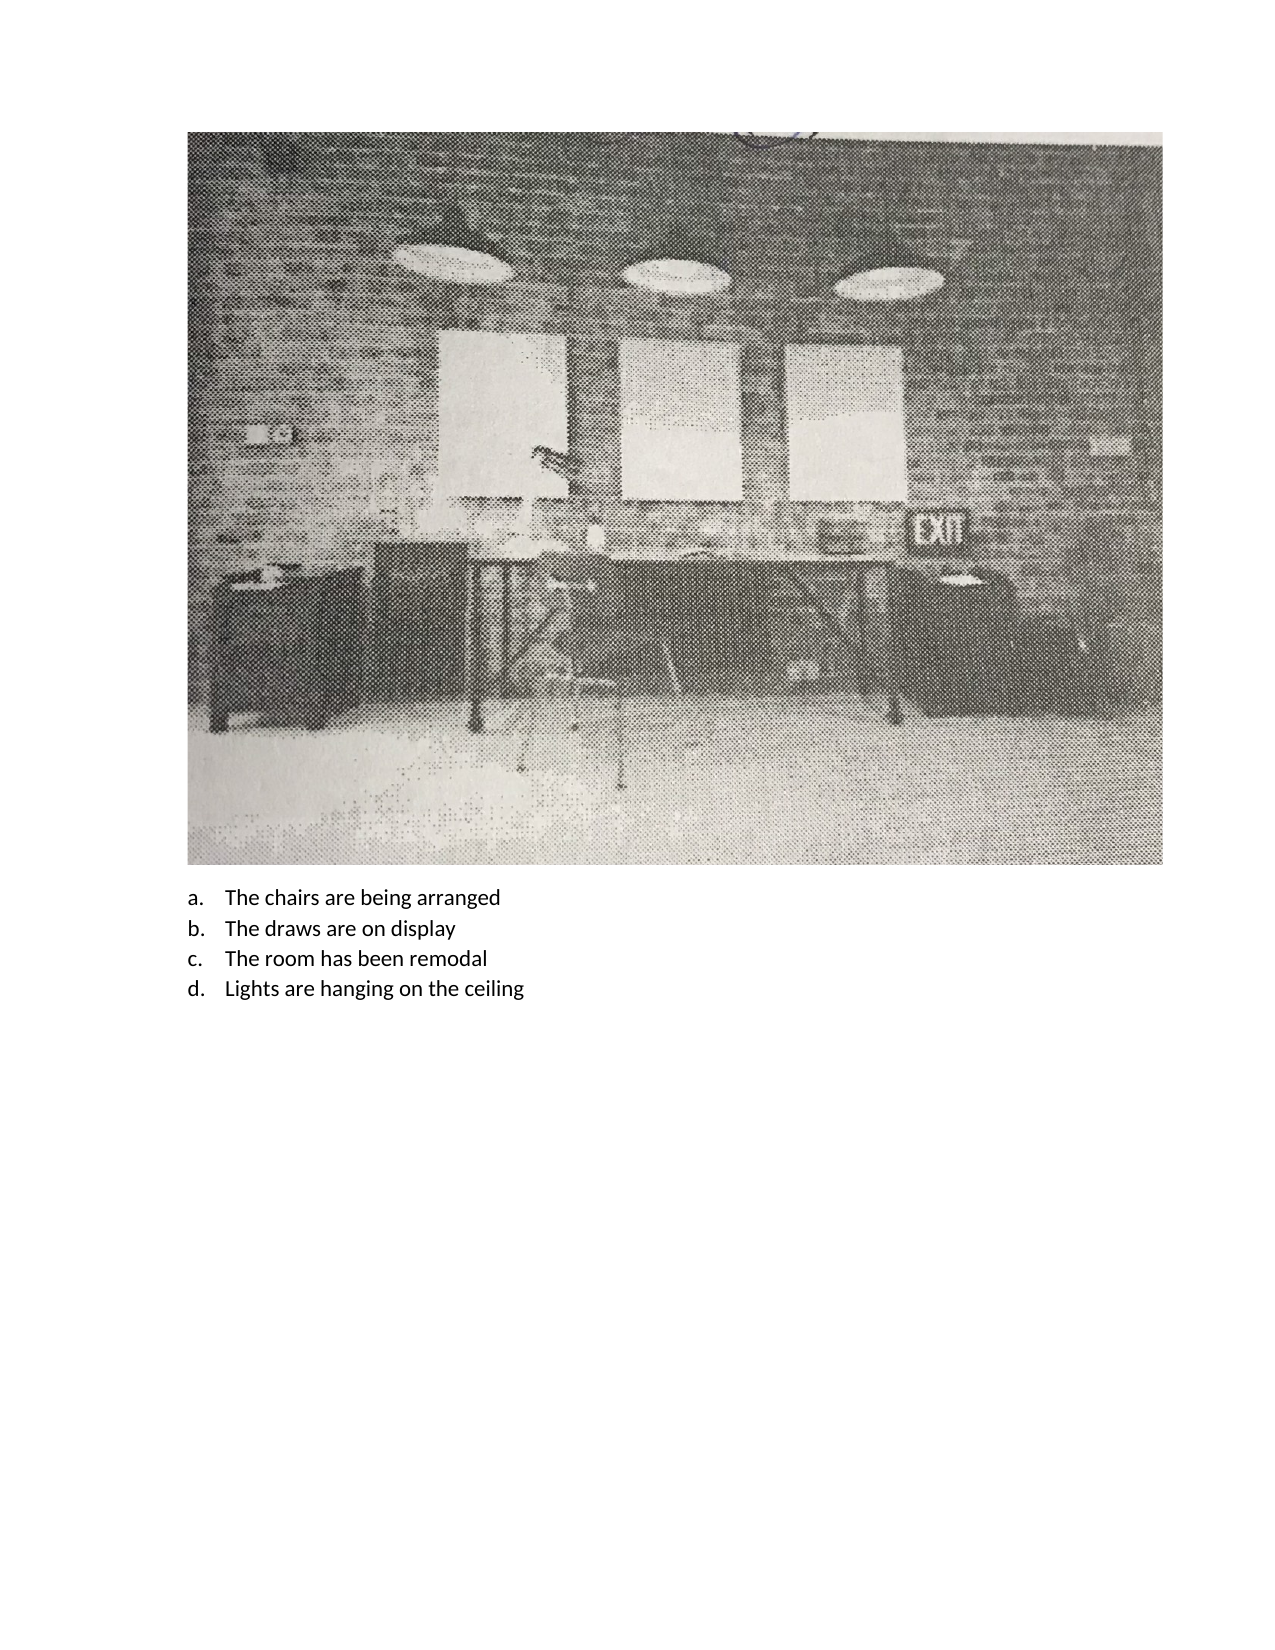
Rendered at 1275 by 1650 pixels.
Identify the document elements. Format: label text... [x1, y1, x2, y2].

list The chairs are being arranged [187, 883, 1125, 911]
list The room has been remodal [187, 944, 1125, 972]
picture [187, 132, 1163, 865]
list The draws are on display [187, 914, 1125, 942]
list Lights are hanging on the ceiling [187, 974, 1125, 1002]
